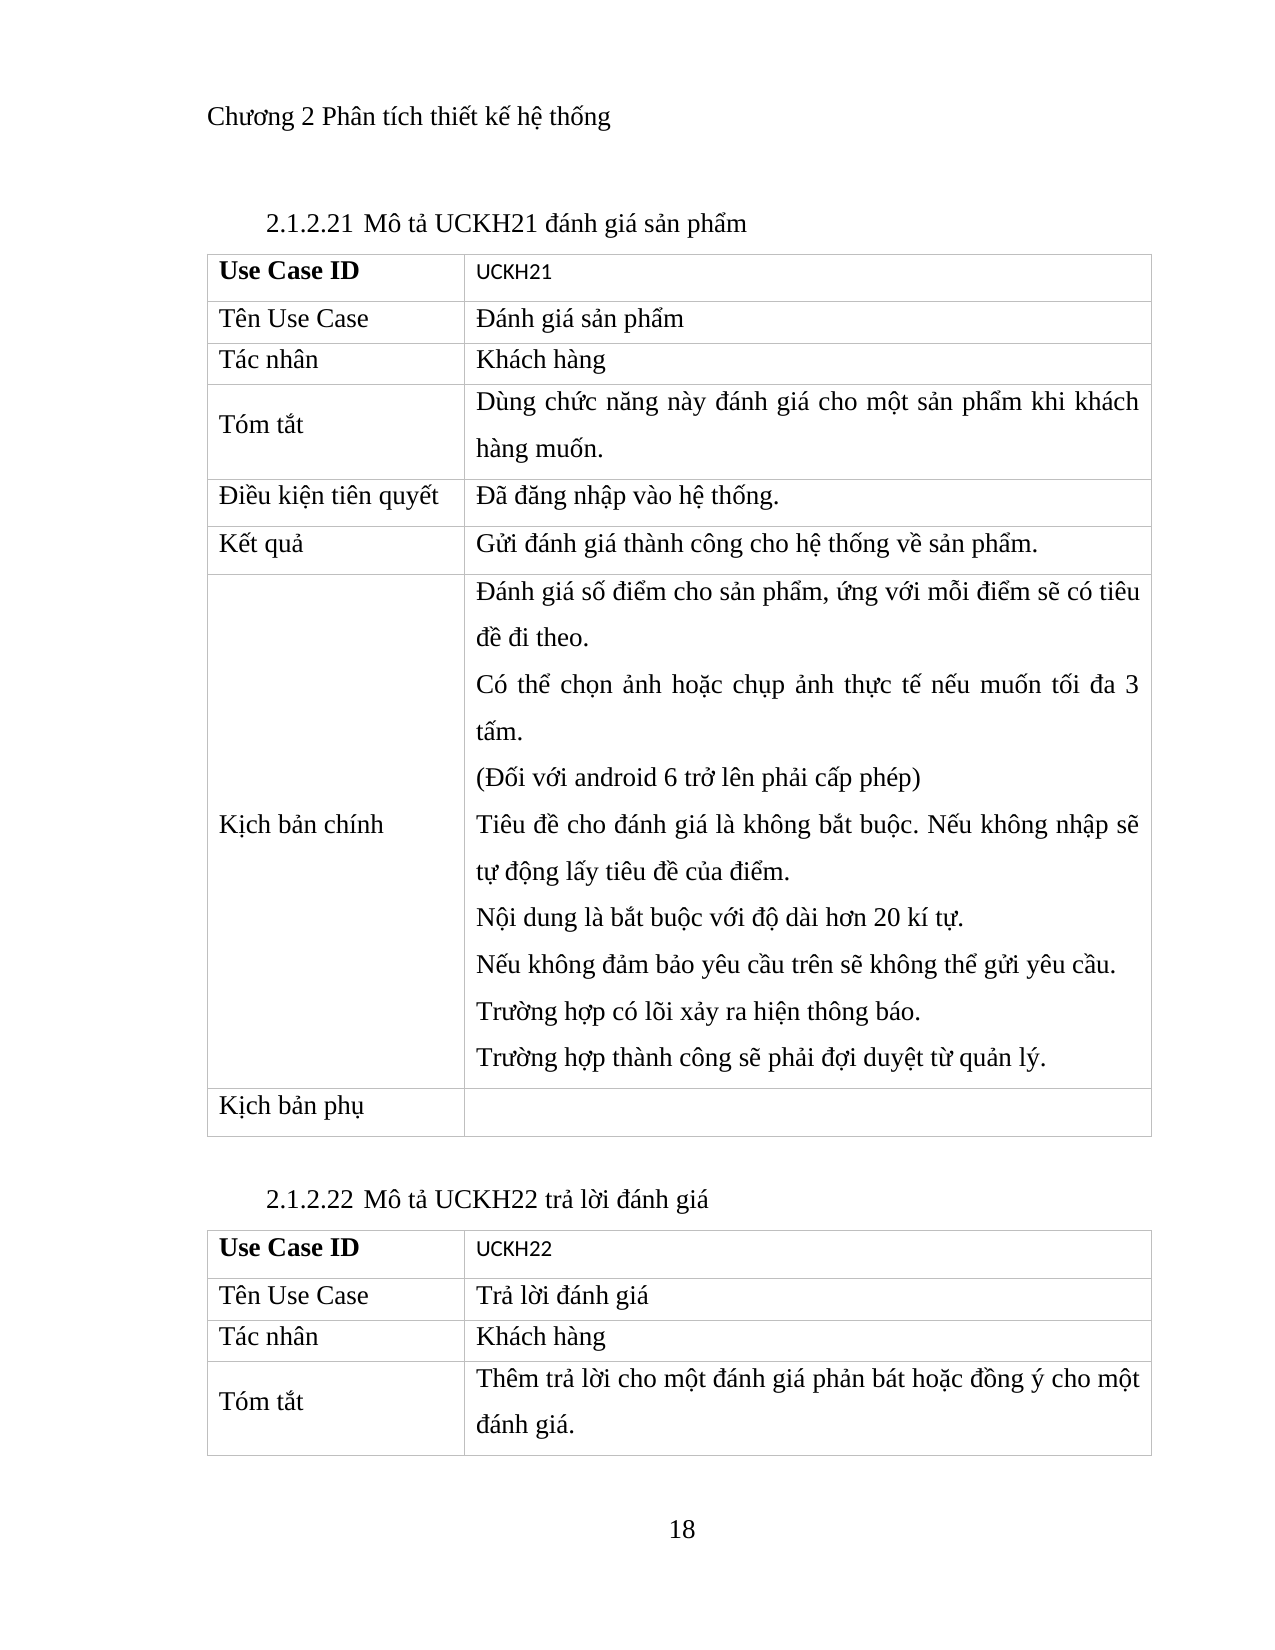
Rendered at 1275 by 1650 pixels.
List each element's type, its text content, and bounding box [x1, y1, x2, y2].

table_cell Đã đăng nhập vào hệ thống. [465, 480, 1151, 526]
table_cell Dùng chức năng này đánh giá cho một sản phẩm khi khách hàng muốn. [465, 385, 1151, 478]
table_cell Tóm tắt [208, 385, 464, 478]
table_cell Tên Use Case [208, 302, 464, 343]
table_cell Tóm tắt [208, 1362, 464, 1455]
table_cell Thêm trả lời cho một đánh giá phản bát hoặc đồng ý cho một đánh giá. [465, 1362, 1151, 1455]
table_cell Khách hàng [465, 344, 1151, 384]
table_header UCKH21 [465, 255, 1151, 301]
table_cell Đánh giá số điểm cho sản phẩm, ứng với mỗi điểm sẽ có tiêu đề đi theo. Có thể chọn ảnh hoặc chụp ảnh thực tế nếu muốn tối đa 3 tấm. (Đối với android 6 trở lên phải cấp phép) Tiêu đề cho đánh giá là không bắt buộc. Nếu không nhập sẽ tự động lấy tiêu đề của điểm. Nội dung là bắt buộc với độ dài hơn 20 kí tự. Nếu không đảm bảo yêu cầu trên sẽ không thể gửi yêu cầu. Trường hợp có lõi xảy ra hiện thông báo. Trường hợp thành công sẽ phải đợi duyệt từ quản lý. [465, 575, 1151, 1088]
table_cell [465, 1089, 1151, 1136]
table_cell Tác nhân [208, 344, 464, 384]
table_cell Đánh giá sản phẩm [465, 302, 1151, 343]
table_header Use Case ID [208, 1231, 464, 1278]
list Mô tả UCKH22 trả lời đánh giá [266, 1184, 1157, 1215]
table_cell Tên Use Case [208, 1279, 464, 1319]
table_cell Gửi đánh giá thành công cho hệ thống về sản phẩm. [465, 527, 1151, 574]
table_cell Kịch bản phụ [208, 1089, 464, 1136]
table_cell Tác nhân [208, 1321, 464, 1361]
table_cell Kịch bản chính [208, 575, 464, 1088]
table_header Use Case ID [208, 255, 464, 301]
table_cell Điều kiện tiên quyết [208, 480, 464, 526]
table_cell Trả lời đánh giá [465, 1279, 1151, 1319]
table_cell Khách hàng [465, 1321, 1151, 1361]
table_cell Kết quả [208, 527, 464, 574]
table_header UCKH22 [465, 1231, 1151, 1278]
list Mô tả UCKH21 đánh giá sản phẩm [266, 207, 1157, 238]
